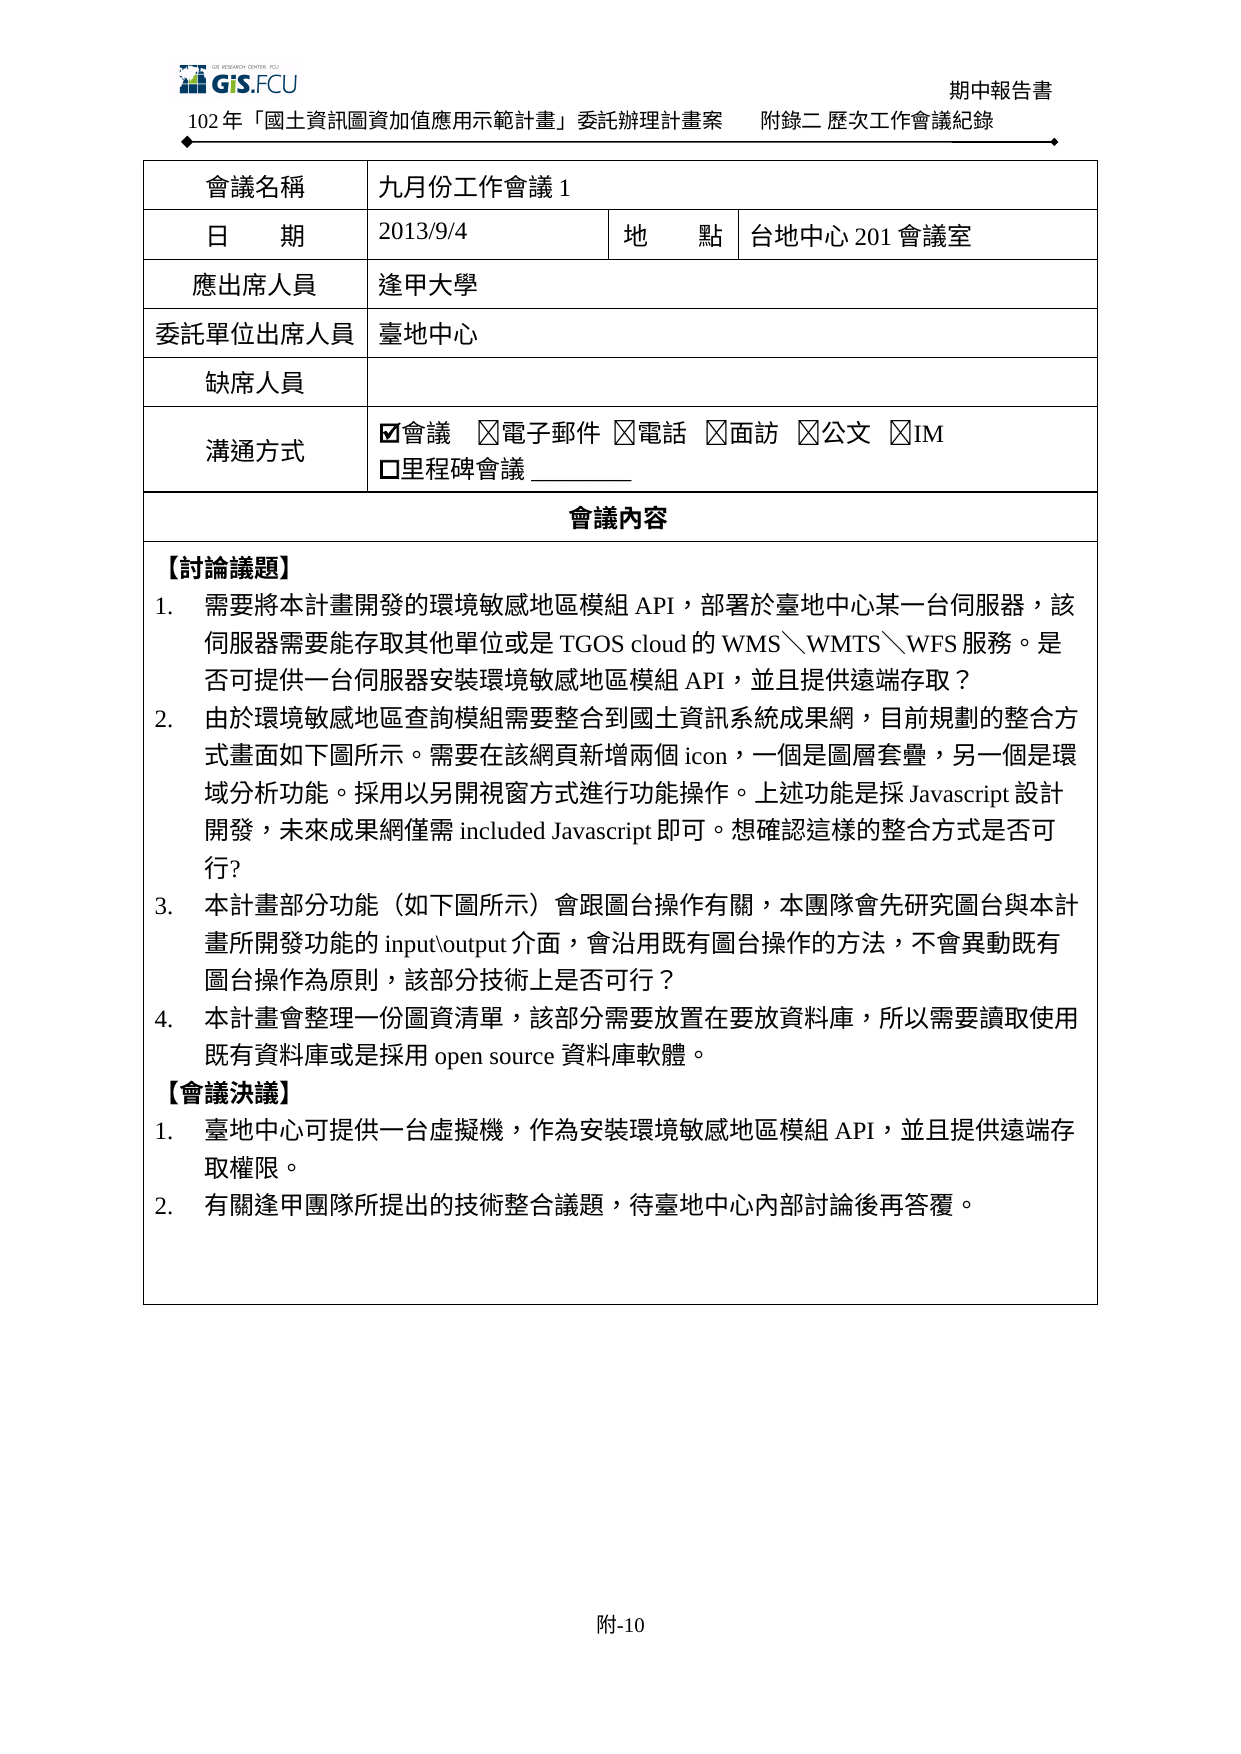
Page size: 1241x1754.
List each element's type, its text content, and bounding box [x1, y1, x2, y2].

table_cell 應出席人員 [144, 260, 367, 308]
table_cell [368, 358, 1097, 406]
table_cell 缺席人員 [144, 358, 367, 406]
table_cell 溝通方式 [144, 407, 367, 491]
table_cell 【討論議題】 需要將本計畫開發的環境敏感地區模組API，部署於臺地中心某一台伺服器，該伺服器需要能存取其他單位或是TGOS cloud的WMS＼WMTS＼WFS服務。是否可提供一台伺服器安裝環境敏感地區模組API，並且提供遠端存取？ 由於環境敏感地區查詢模組需要整合到國土資訊系統成果網，目前規劃的整合方式畫面如下圖所示。需要在該網頁新增兩個icon，一個是圖層套疊，另一個是環域分析功能。採用以另開視窗方式進行功能操作。上述功能是採Javascript設計開發，未來成果網僅需included Javascript即可。想確認這樣的整合方式是否可行? 本計畫部分功能（如下圖所示）會跟圖台操作有關，本團隊會先研究圖台與本計畫所開發功能的input\output介面，會沿用既有圖台操作的方法，不會異動既有圖台操作為原則，該部分技術上是否可行？ 本計畫會整理一份圖資清單，該部分需要放置在要放資料庫，所以需要讀取使用既有資料庫或是採用open source 資料庫軟體。 【會議決議】 臺地中心可提供一台虛擬機，作為安裝環境敏感地區模組API，並且提供遠端存取權限。 有關逢甲團隊所提出的技術整合議題，待臺地中心內部討論後再答覆。 [144, 542, 1097, 1303]
table_header 九月份工作會議1 [368, 161, 1097, 209]
table_cell 日 期 [144, 210, 367, 258]
table_cell 會議 電子郵件 電話 面訪 公文 IM 里程碑會議 ________ [368, 407, 1097, 491]
table_cell 臺地中心 [368, 309, 1097, 357]
table_cell 委託單位出席人員 [144, 309, 367, 357]
table_cell 台地中心201會議室 [739, 210, 1097, 258]
table_header 會議名稱 [144, 161, 367, 209]
table_cell 逢甲大學 [368, 260, 1097, 308]
table_cell 會議內容 [144, 493, 1097, 541]
table_cell 2013/9/4 [368, 210, 608, 258]
picture [166, 57, 303, 100]
table_cell 地 點 [609, 210, 738, 258]
